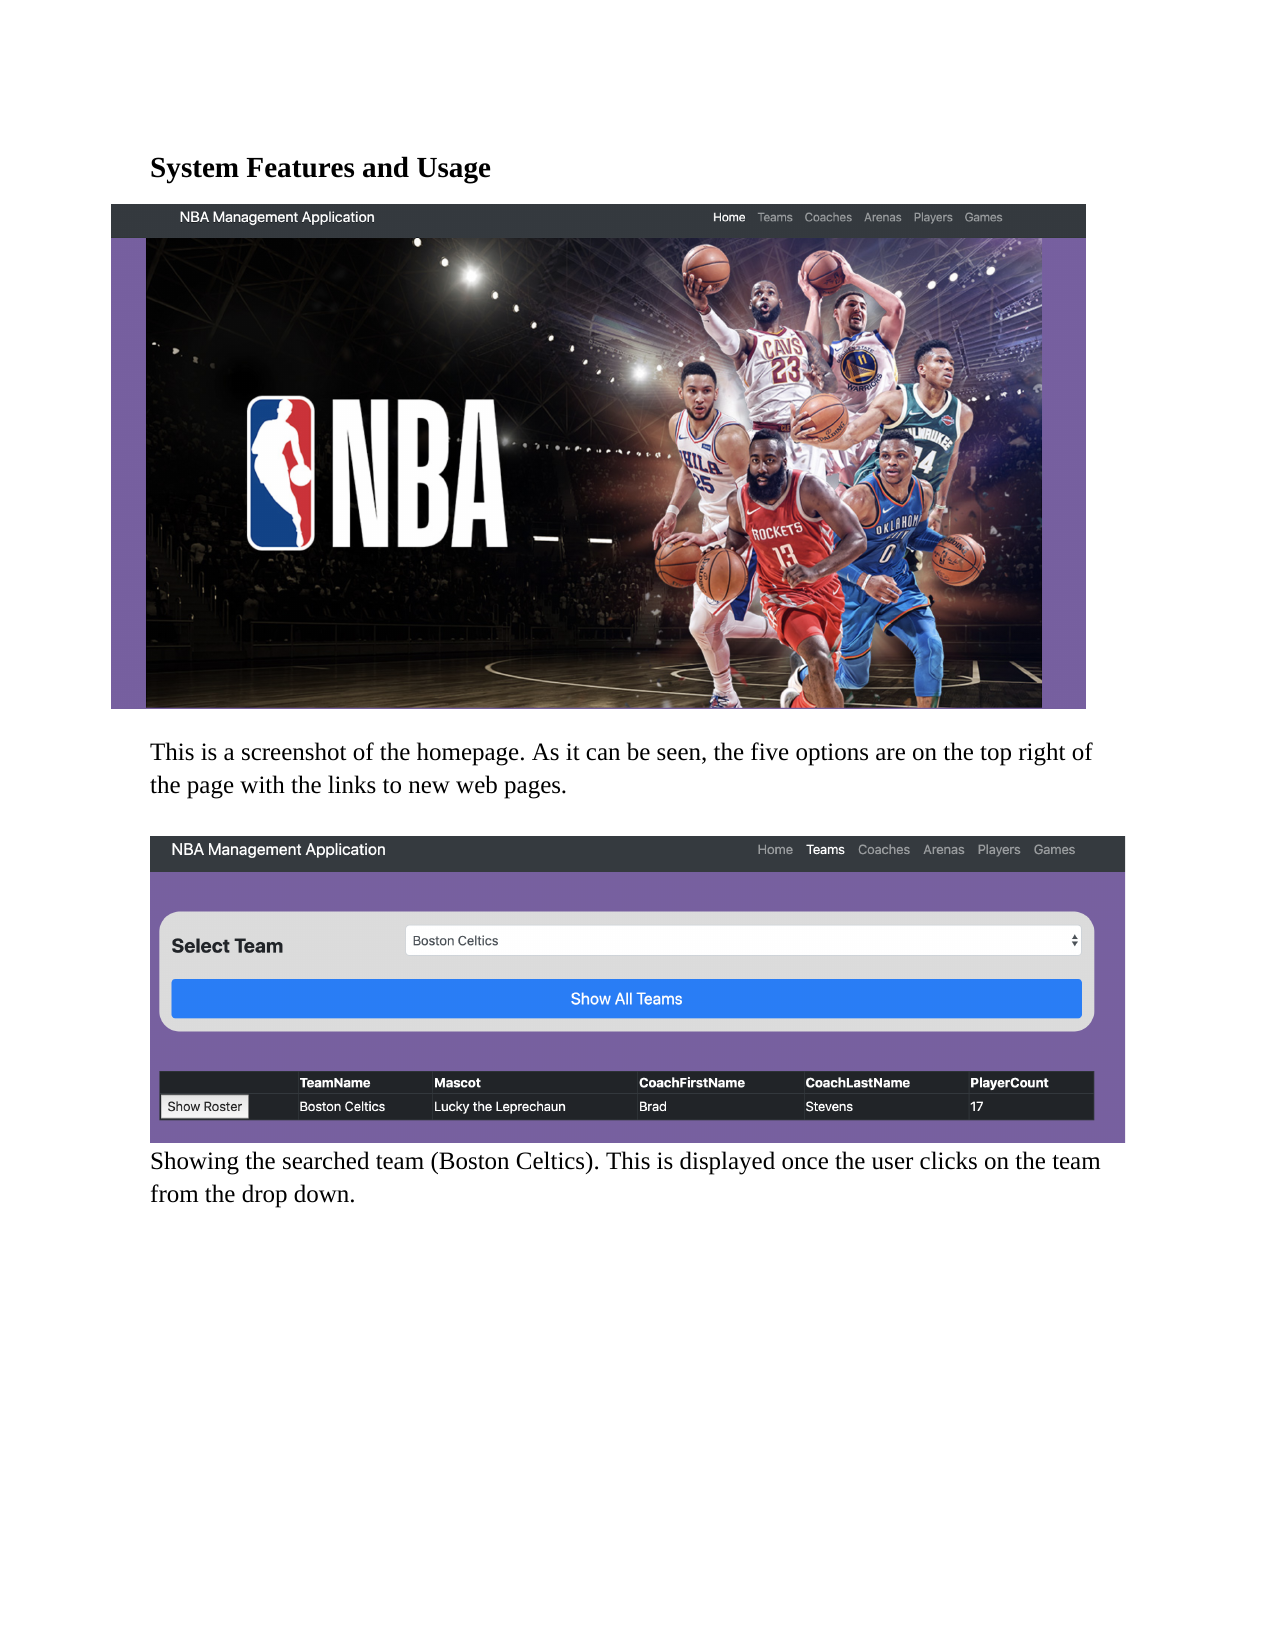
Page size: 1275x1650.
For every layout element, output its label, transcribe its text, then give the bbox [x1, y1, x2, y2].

text System Features and Usage [150, 150, 1125, 183]
picture [150, 836, 1125, 1143]
picture [111, 204, 1086, 709]
text This is a screenshot of the homepage. As it can be seen, the five options are on the top right of the page with the links to new web pages. [150, 706, 1125, 799]
text Showing the searched team (Boston Celtics). This is displayed once the user clicks on the team from the drop down. [150, 1146, 1125, 1208]
